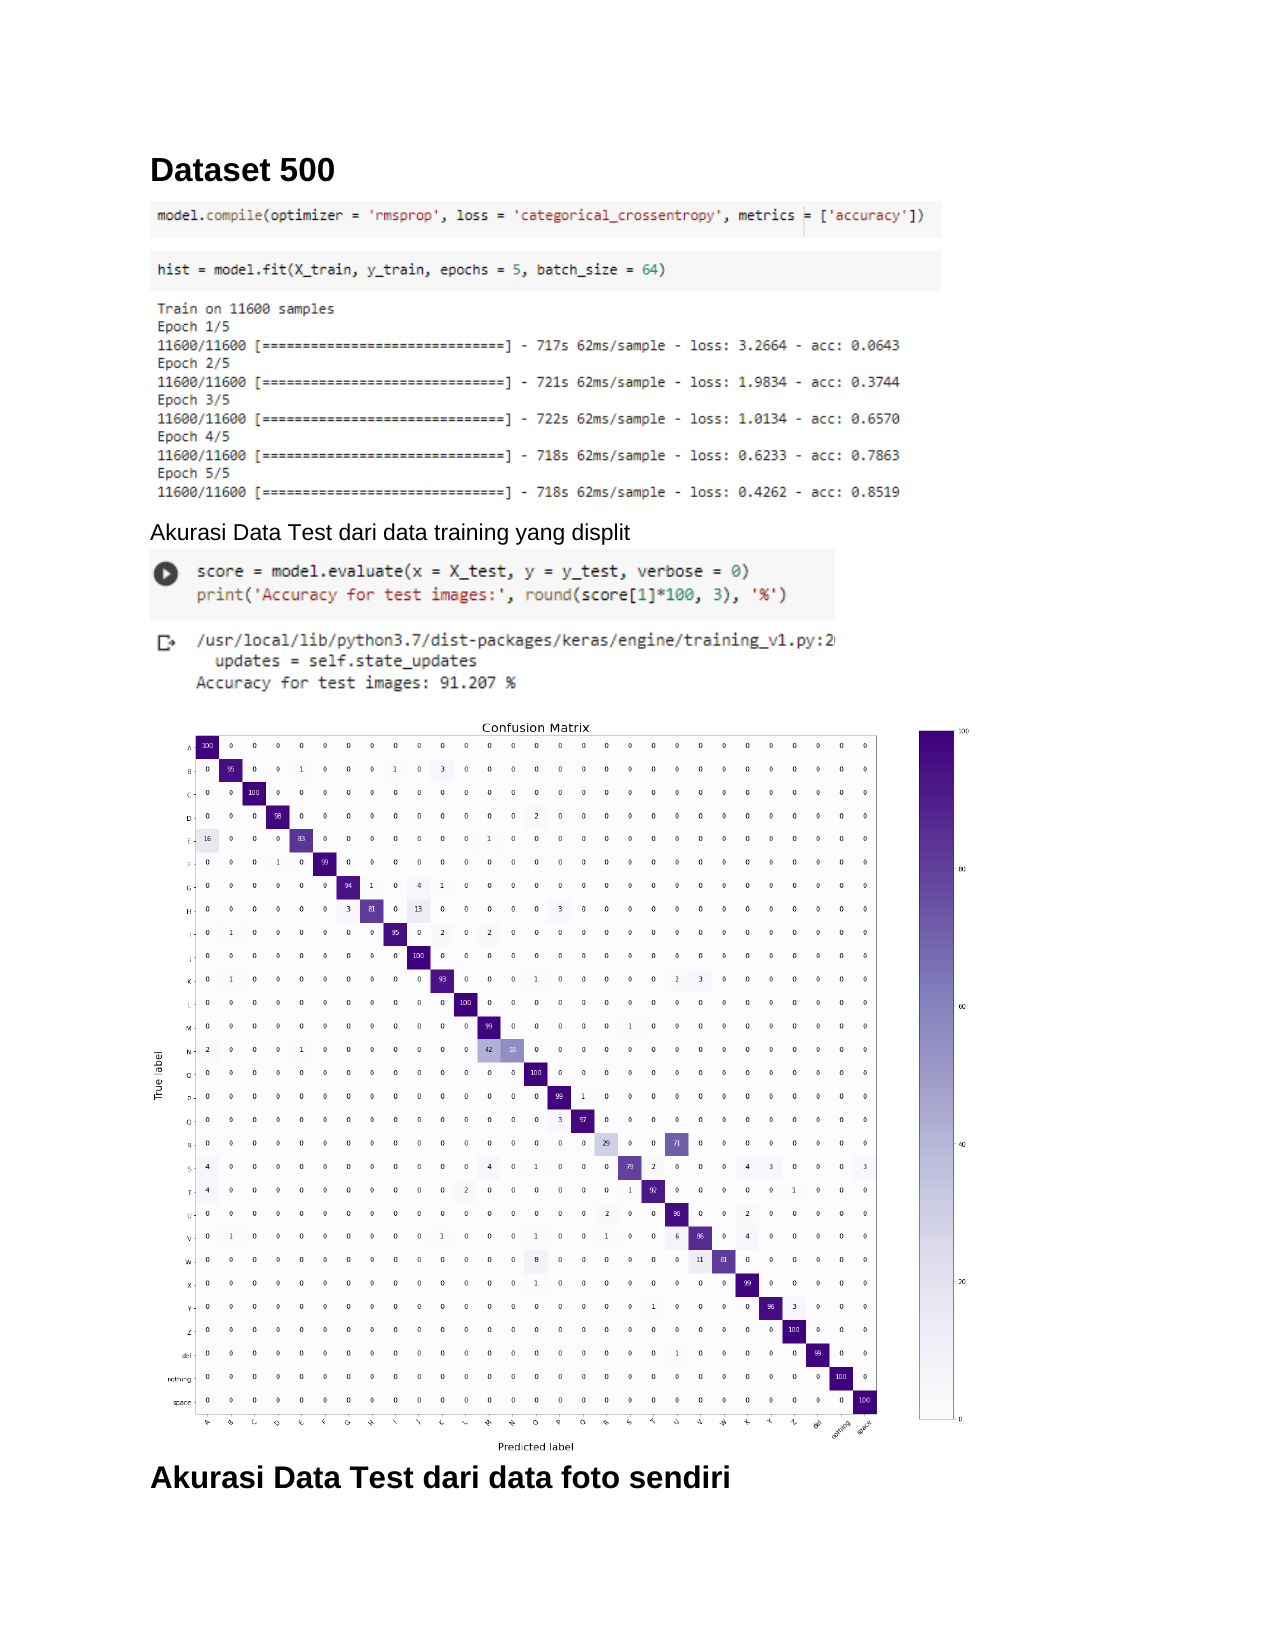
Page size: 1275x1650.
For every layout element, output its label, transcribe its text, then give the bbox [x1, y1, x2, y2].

picture [150, 549, 836, 715]
picture [150, 718, 974, 1456]
picture [150, 201, 942, 516]
text Akurasi Data Test dari data foto sendiri [150, 1459, 1125, 1495]
subtitle Dataset 500 [150, 150, 1125, 188]
